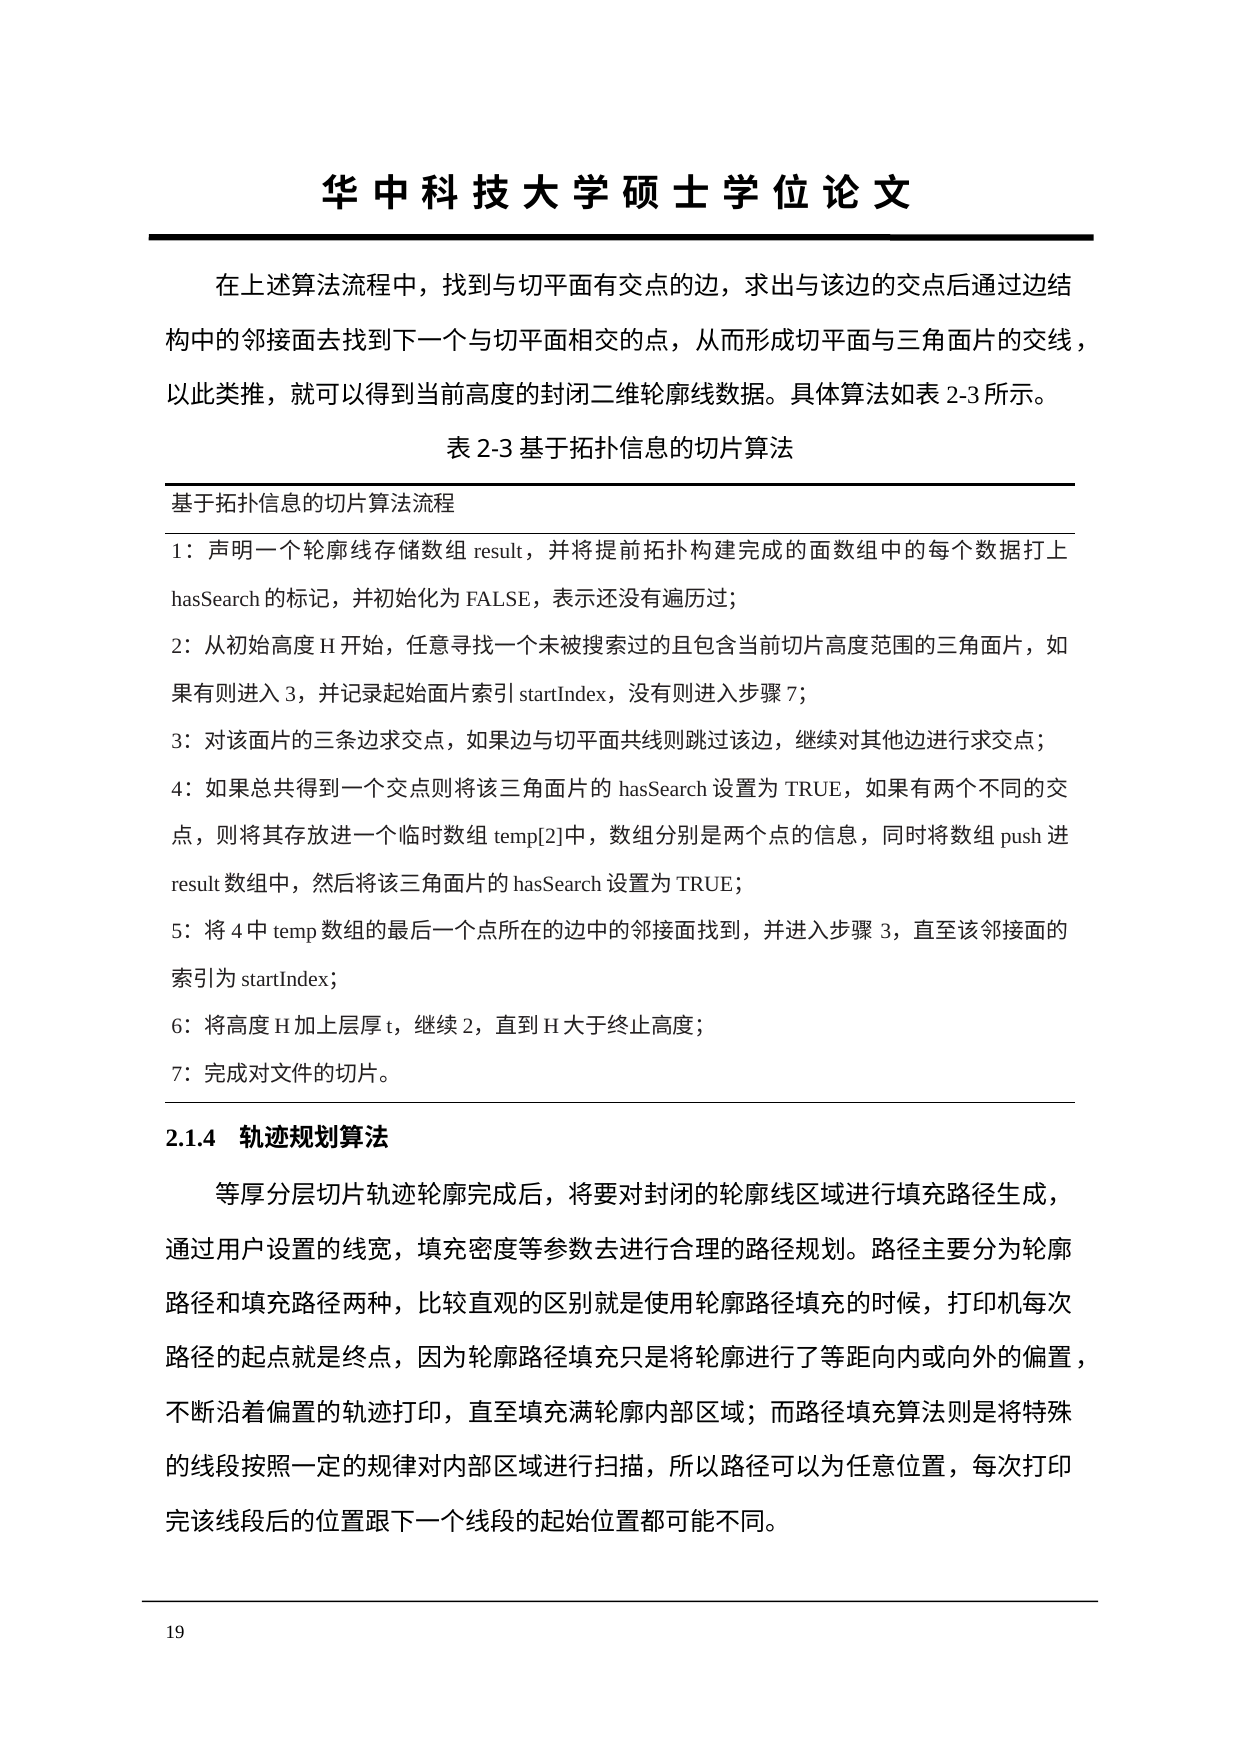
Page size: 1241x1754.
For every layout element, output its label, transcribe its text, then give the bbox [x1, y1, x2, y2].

subtitle 轨迹规划算法 [165, 1117, 1075, 1154]
table_cell 1：声明一个轮廓线存储数组result，并将提前拓扑构建完成的面数组中的每个数据打上hasSearch的标记，并初始化为FALSE，表示还没有遍历过； 2：从初始高度H开始，任意寻找一个未被搜索过的且包含当前切片高度范围的三角面片，如果有则进入3，并记录起始面片索引startIndex，没有则进入步骤7； 3：对该面片的三条边求交点，如果边与切平面共线则跳过该边，继续对其他边进行求交点； 4：如果总共得到一个交点则将该三角面片的hasSearch设置为TRUE，如果有两个不同的交点，则将其存放进一个临时数组temp[2]中，数组分别是两个点的信息，同时将数组push进result数组中，然后将该三角面片的hasSearch设置为TRUE； 5：将4中temp数组的最后一个点所在的边中的邻接面找到，并进入步骤3，直至该邻接面的索引为startIndex； 6：将高度H加上层厚t，继续2，直到H大于终止高度； 7：完成对文件的切片。 [165, 534, 1075, 1102]
table_header 基于拓扑信息的切片算法流程 [165, 486, 1075, 532]
text 等厚分层切片轨迹轮廓完成后，将要对封闭的轮廓线区域进行填充路径生成，通过用户设置的线宽，填充密度等参数去进行合理的路径规划。路径主要分为轮廓路径和填充路径两种，比较直观的区别就是使用轮廓路径填充的时候，打印机每次路径的起点就是终点，因为轮廓路径填充只是将轮廓进行了等距向内或向外的偏置，不断沿着偏置的轨迹打印，直至填充满轮廓内部区域；而路径填充算法则是将特殊的线段按照一定的规律对内部区域进行扫描，所以路径可以为任意位置，每次打印完该线段后的位置跟下一个线段的起始位置都可能不同。 [165, 1175, 1075, 1537]
text 在上述算法流程中，找到与切平面有交点的边，求出与该边的交点后通过边结构中的邻接面去找到下一个与切平面相交的点，从而形成切平面与三角面片的交线，以此类推，就可以得到当前高度的封闭二维轮廓线数据。具体算法如表 2-3所示。 [165, 266, 1075, 411]
text 表 2-3 基于拓扑信息的切片算法 [165, 429, 1075, 465]
